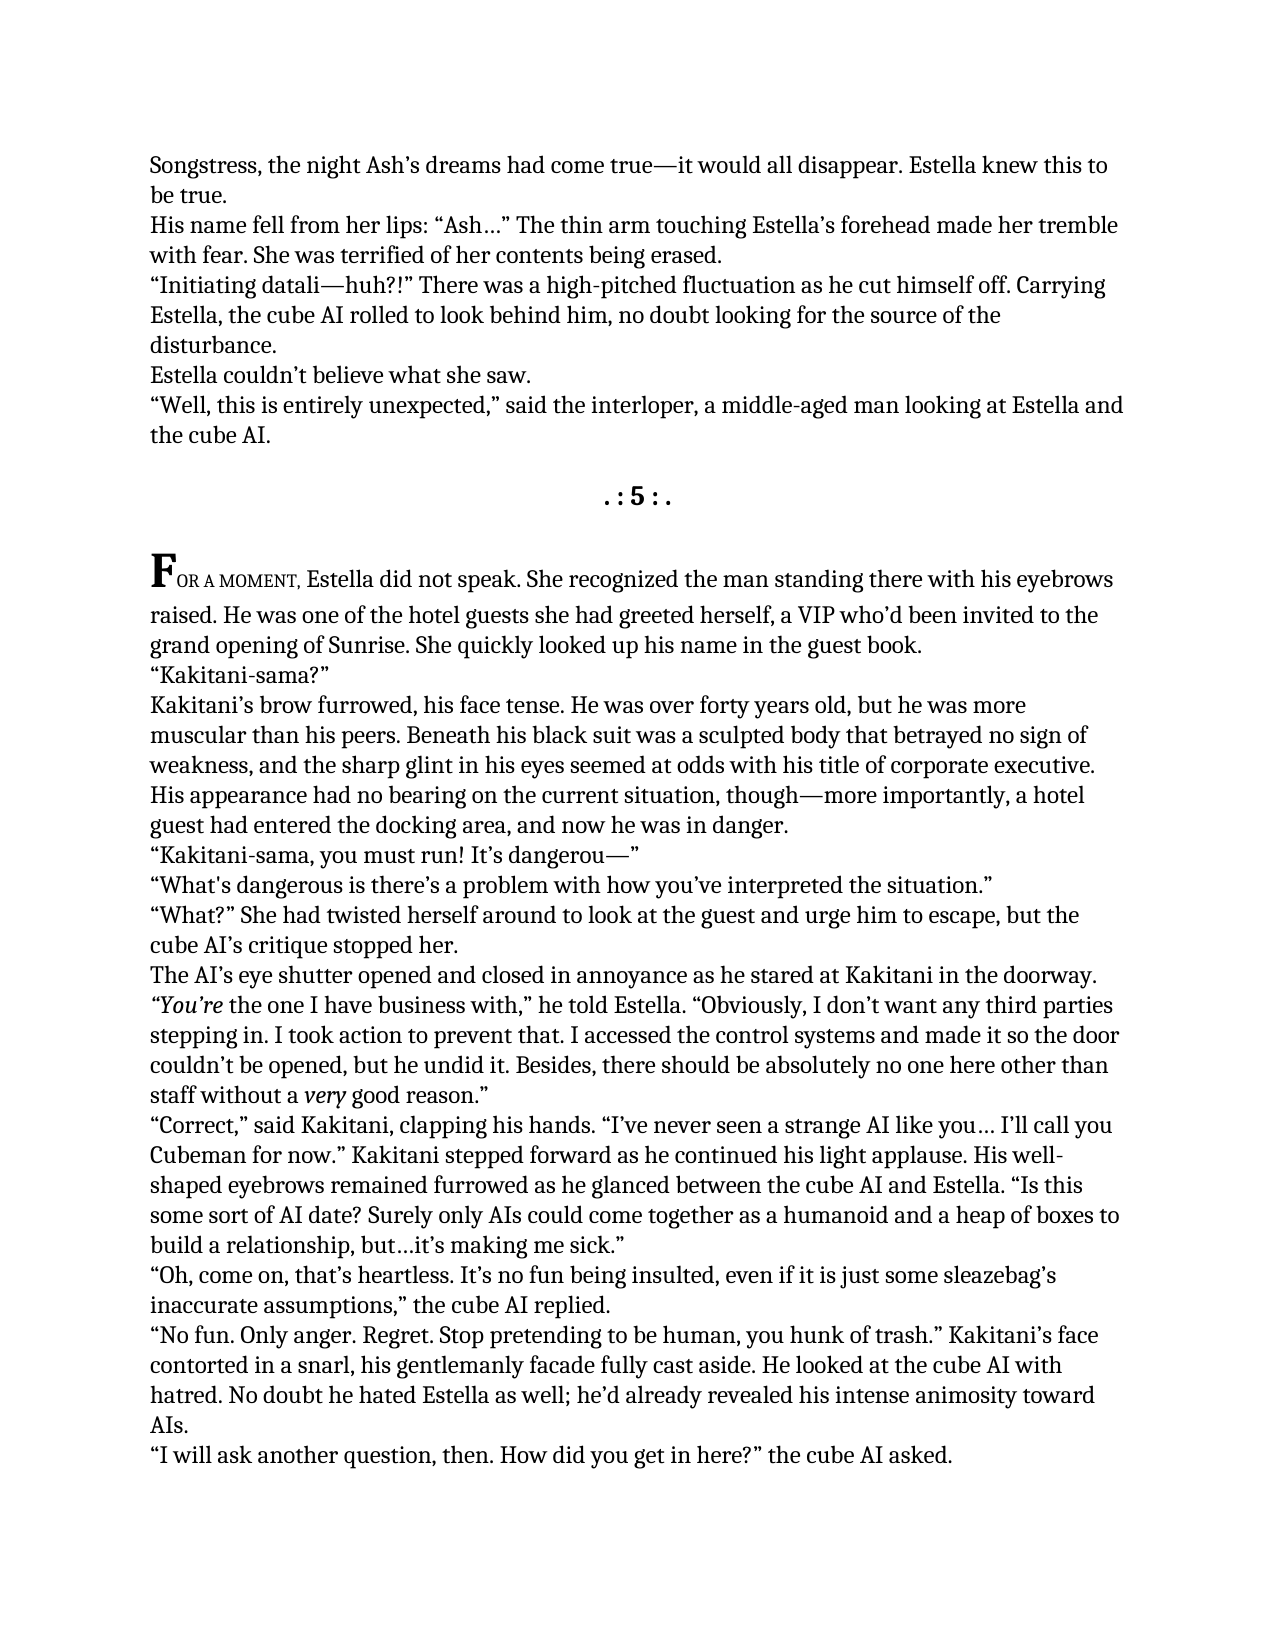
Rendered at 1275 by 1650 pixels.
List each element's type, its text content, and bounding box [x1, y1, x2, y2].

text FOR A MOMENT, Estella did not speak. She recognized the man standing there with his eyebrows raised. He was one of the hotel guests she had greeted herself, a VIP who’d been invited to the grand opening of Sunrise. She quickly looked up his name in the guest book. [150, 542, 1125, 660]
text . : 5 : . [150, 480, 1125, 512]
text “Initiating datali—huh?!” There was a high-pitched fluctuation as he cut himself off. Carrying Estella, the cube AI rolled to look behind him, no doubt looking for the source of the disturbance. [150, 270, 1125, 360]
text The AI’s eye shutter opened and closed in annoyance as he stared at Kakitani in the doorway. “You’re the one I have business with,” he told Estella. “Obviously, I don’t want any third parties stepping in. I took action to prevent that. I accessed the control systems and made it so the door couldn’t be opened, but he undid it. Besides, there should be absolutely no one here other than staff without a very good reason.” [150, 960, 1125, 1110]
text “No fun. Only anger. Regret. Stop pretending to be human, you hunk of trash.” Kakitani’s face contorted in a snarl, his gentlemanly facade fully cast aside. He looked at the cube AI with hatred. No doubt he hated Estella as well; he’d already revealed his intense animosity toward AIs. [150, 1320, 1125, 1440]
text Kakitani’s brow furrowed, his face tense. He was over forty years old, but he was more muscular than his peers. Beneath his black suit was a sculpted body that betrayed no sign of weakness, and the sharp glint in his eyes seemed at odds with his title of corporate executive. His appearance had no bearing on the current situation, though—more importantly, a hotel guest had entered the docking area, and now he was in danger. [150, 690, 1125, 840]
text “Kakitani-sama, you must run! It’s dangerou—” [150, 840, 1125, 870]
text “What's dangerous is there’s a problem with how you’ve interpreted the situation.” [150, 870, 1125, 900]
text “Correct,” said Kakitani, clapping his hands. “I’ve never seen a strange AI like you… I’ll call you Cubeman for now.” Kakitani stepped forward as he continued his light applause. His well-shaped eyebrows remained furrowed as he glanced between the cube AI and Estella. “Is this some sort of AI date? Surely only AIs could come together as a humanoid and a heap of boxes to build a relationship, but…it’s making me sick.” [150, 1110, 1125, 1260]
text “Kakitani-sama?” [150, 660, 1125, 690]
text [150, 150, 1125, 210]
text “Well, this is entirely unexpected,” said the interloper, a middle-aged man looking at Estella and the cube AI. [150, 390, 1125, 450]
text Estella couldn’t believe what she saw. [150, 360, 1125, 390]
text “Oh, come on, that’s heartless. It’s no fun being insulted, even if it is just some sleazebag’s inaccurate assumptions,” the cube AI replied. [150, 1260, 1125, 1320]
text His name fell from her lips: “Ash…” The thin arm touching Estella’s forehead made her tremble with fear. She was terrified of her contents being erased. [150, 210, 1125, 270]
text “I will ask another question, then. How did you get in here?” the cube AI asked. [150, 1440, 1125, 1470]
text “What?” She had twisted herself around to look at the guest and urge him to escape, but the cube AI’s critique stopped her. [150, 900, 1125, 960]
